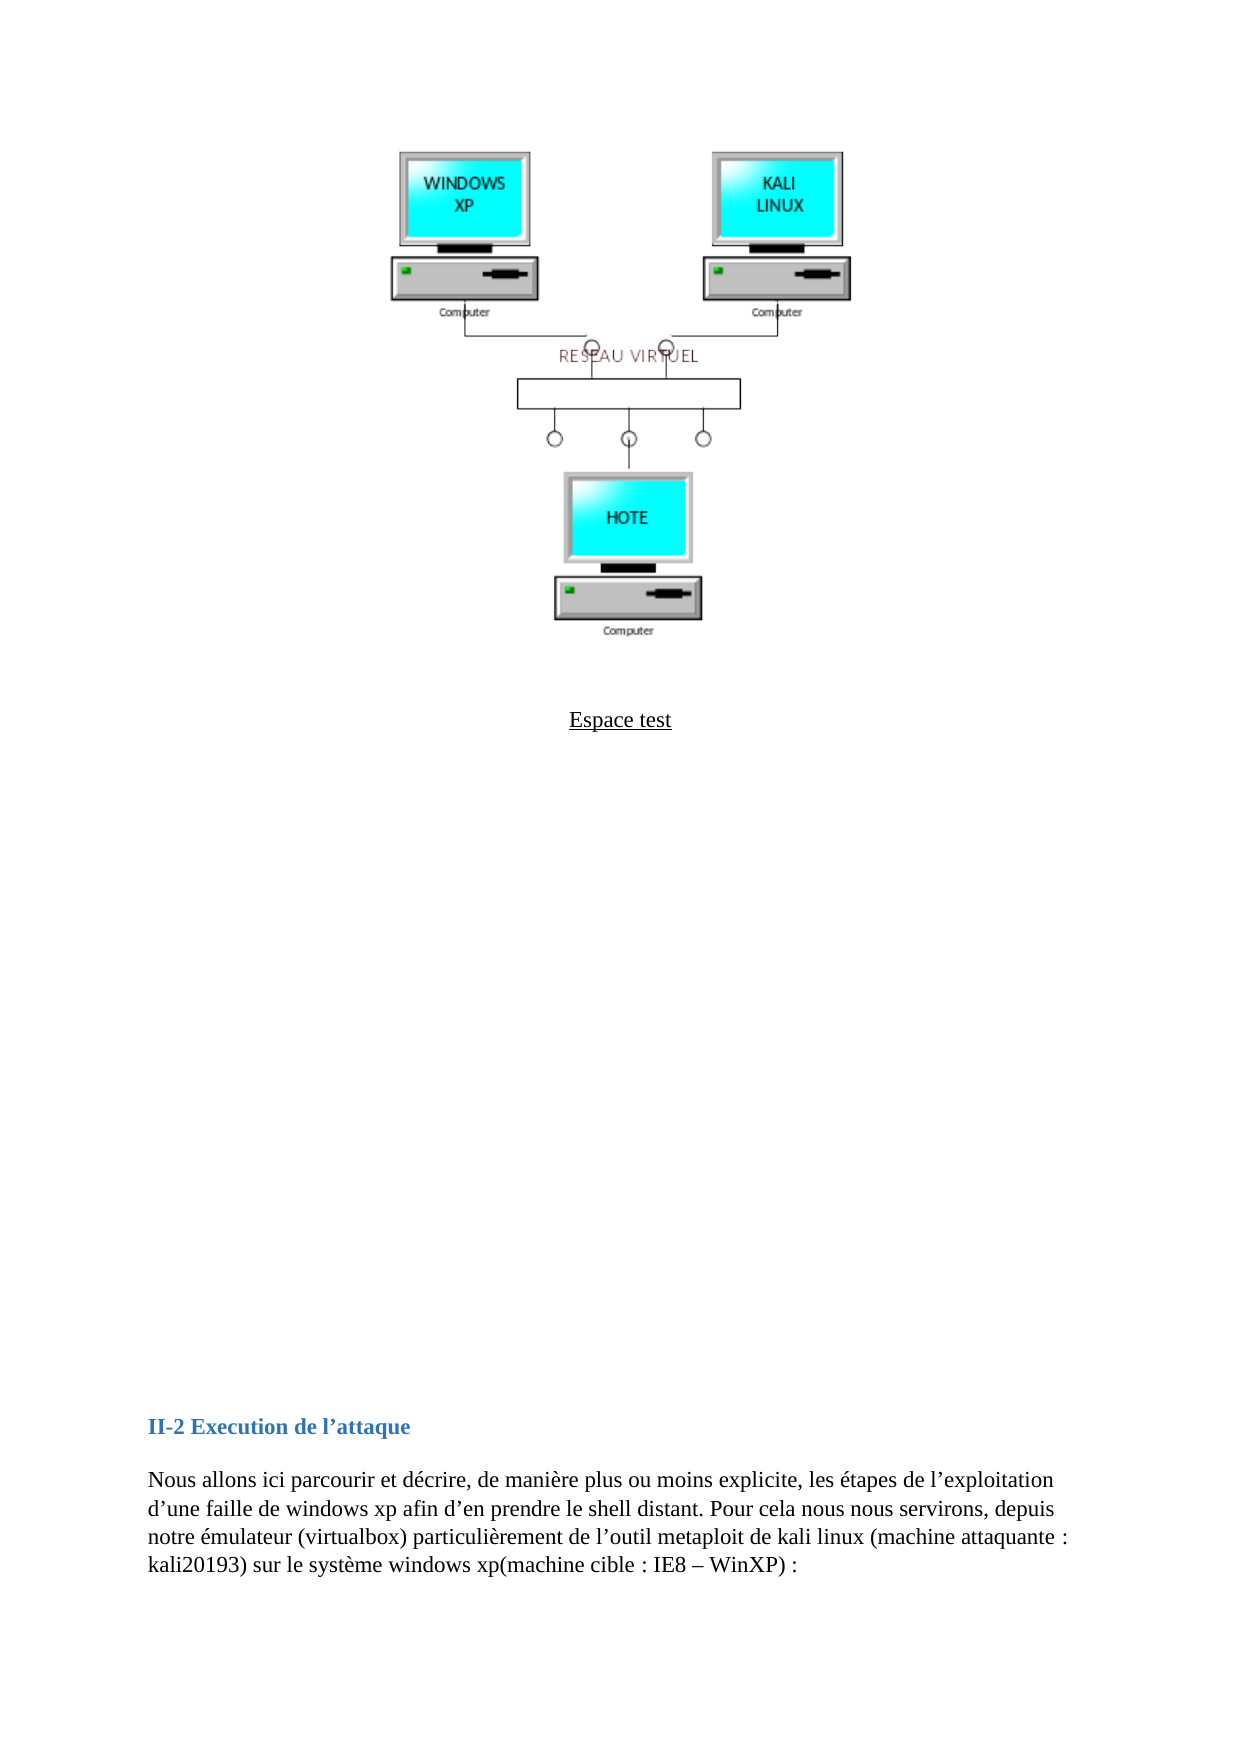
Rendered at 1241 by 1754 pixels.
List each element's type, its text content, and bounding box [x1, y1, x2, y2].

text Nous allons ici parcourir et décrire, de manière plus ou moins explicite, les étapes de l’exploitation d’une faille de windows xp afin d’en prendre le shell distant. Pour cela nous nous servirons, depuis notre émulateur (virtualbox) particulièrement de l’outil metaploit de kali linux (machine attaquante : kali20193) sur le système windows xp(machine cible : IE8 – WinXP) : [148, 1466, 1093, 1578]
text Espace test [148, 706, 1093, 733]
text II-2 Execution de l’attaque [148, 1413, 1093, 1439]
